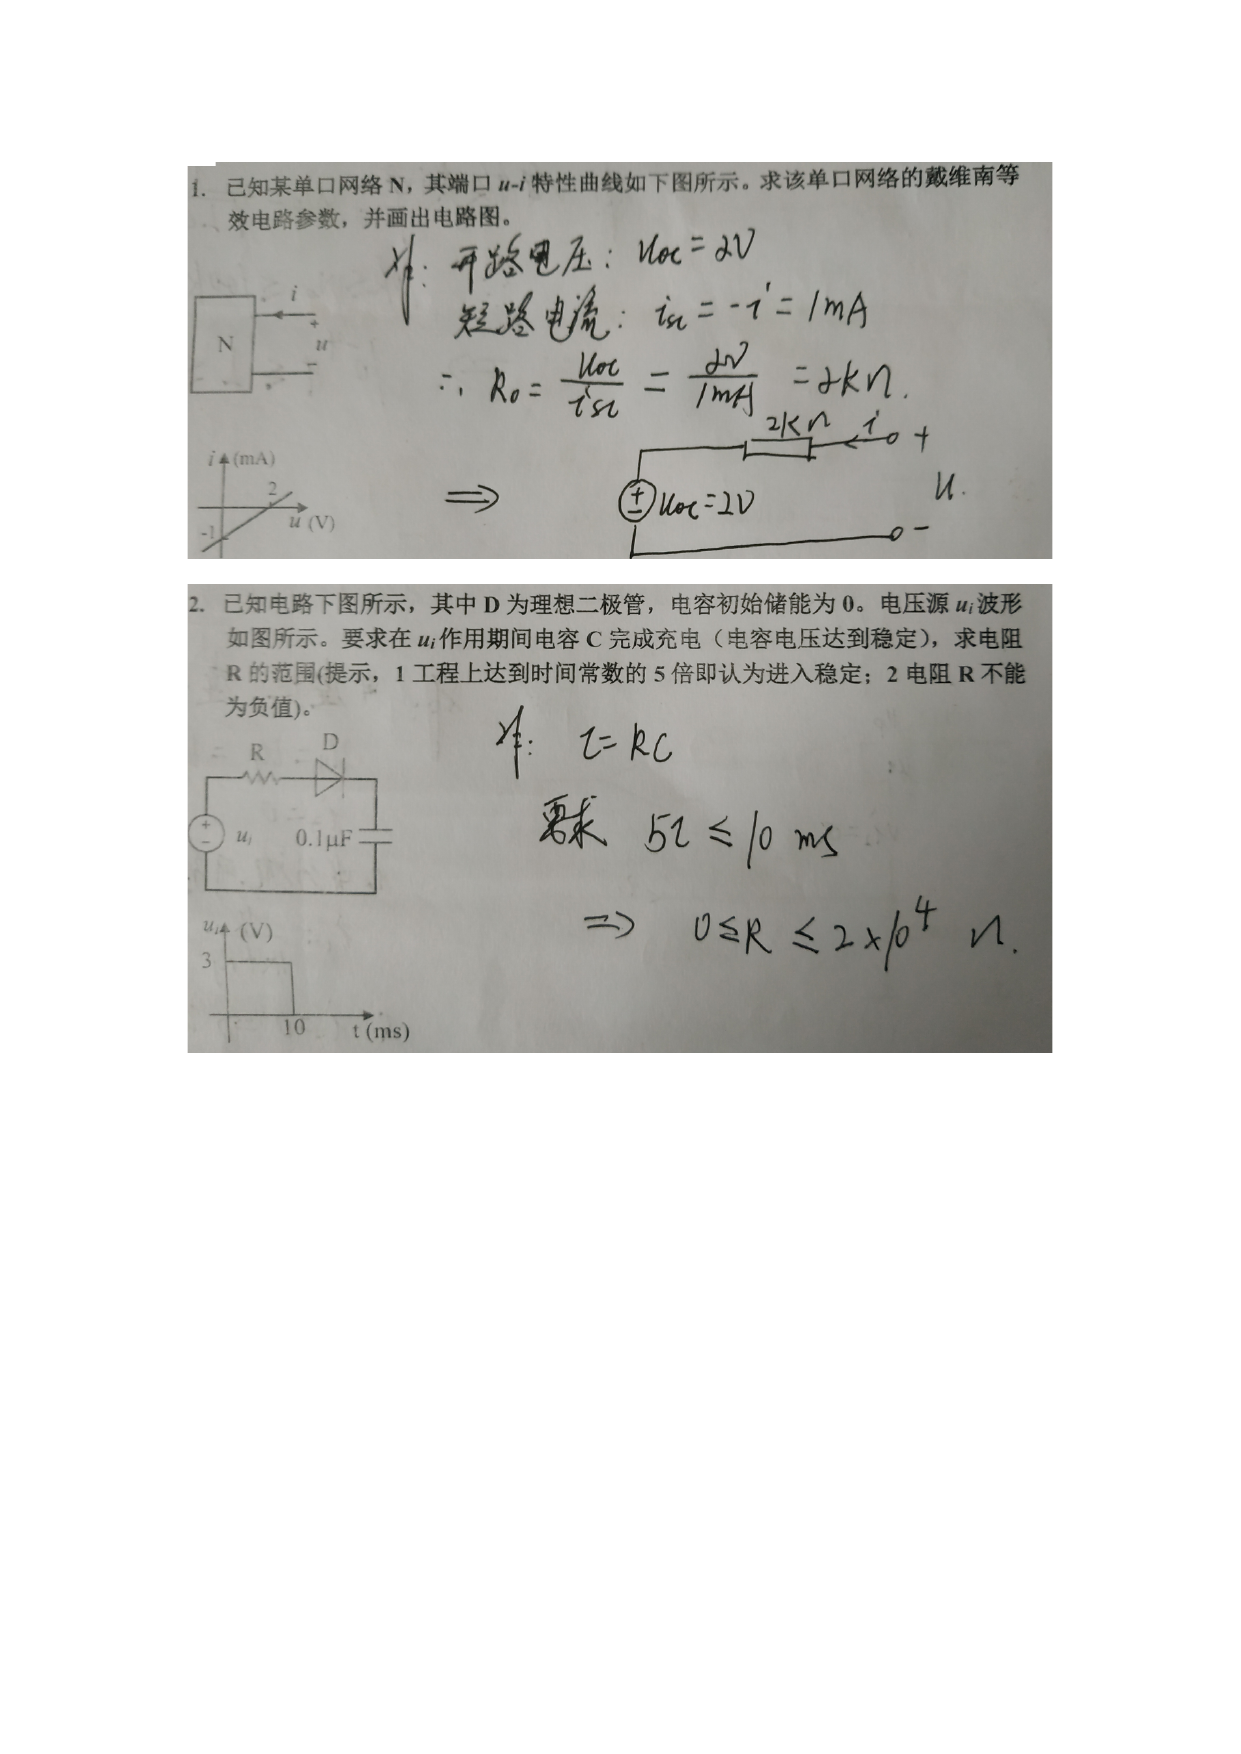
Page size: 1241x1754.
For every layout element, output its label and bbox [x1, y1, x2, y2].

picture [187, 162, 1053, 559]
picture [187, 584, 1053, 1053]
